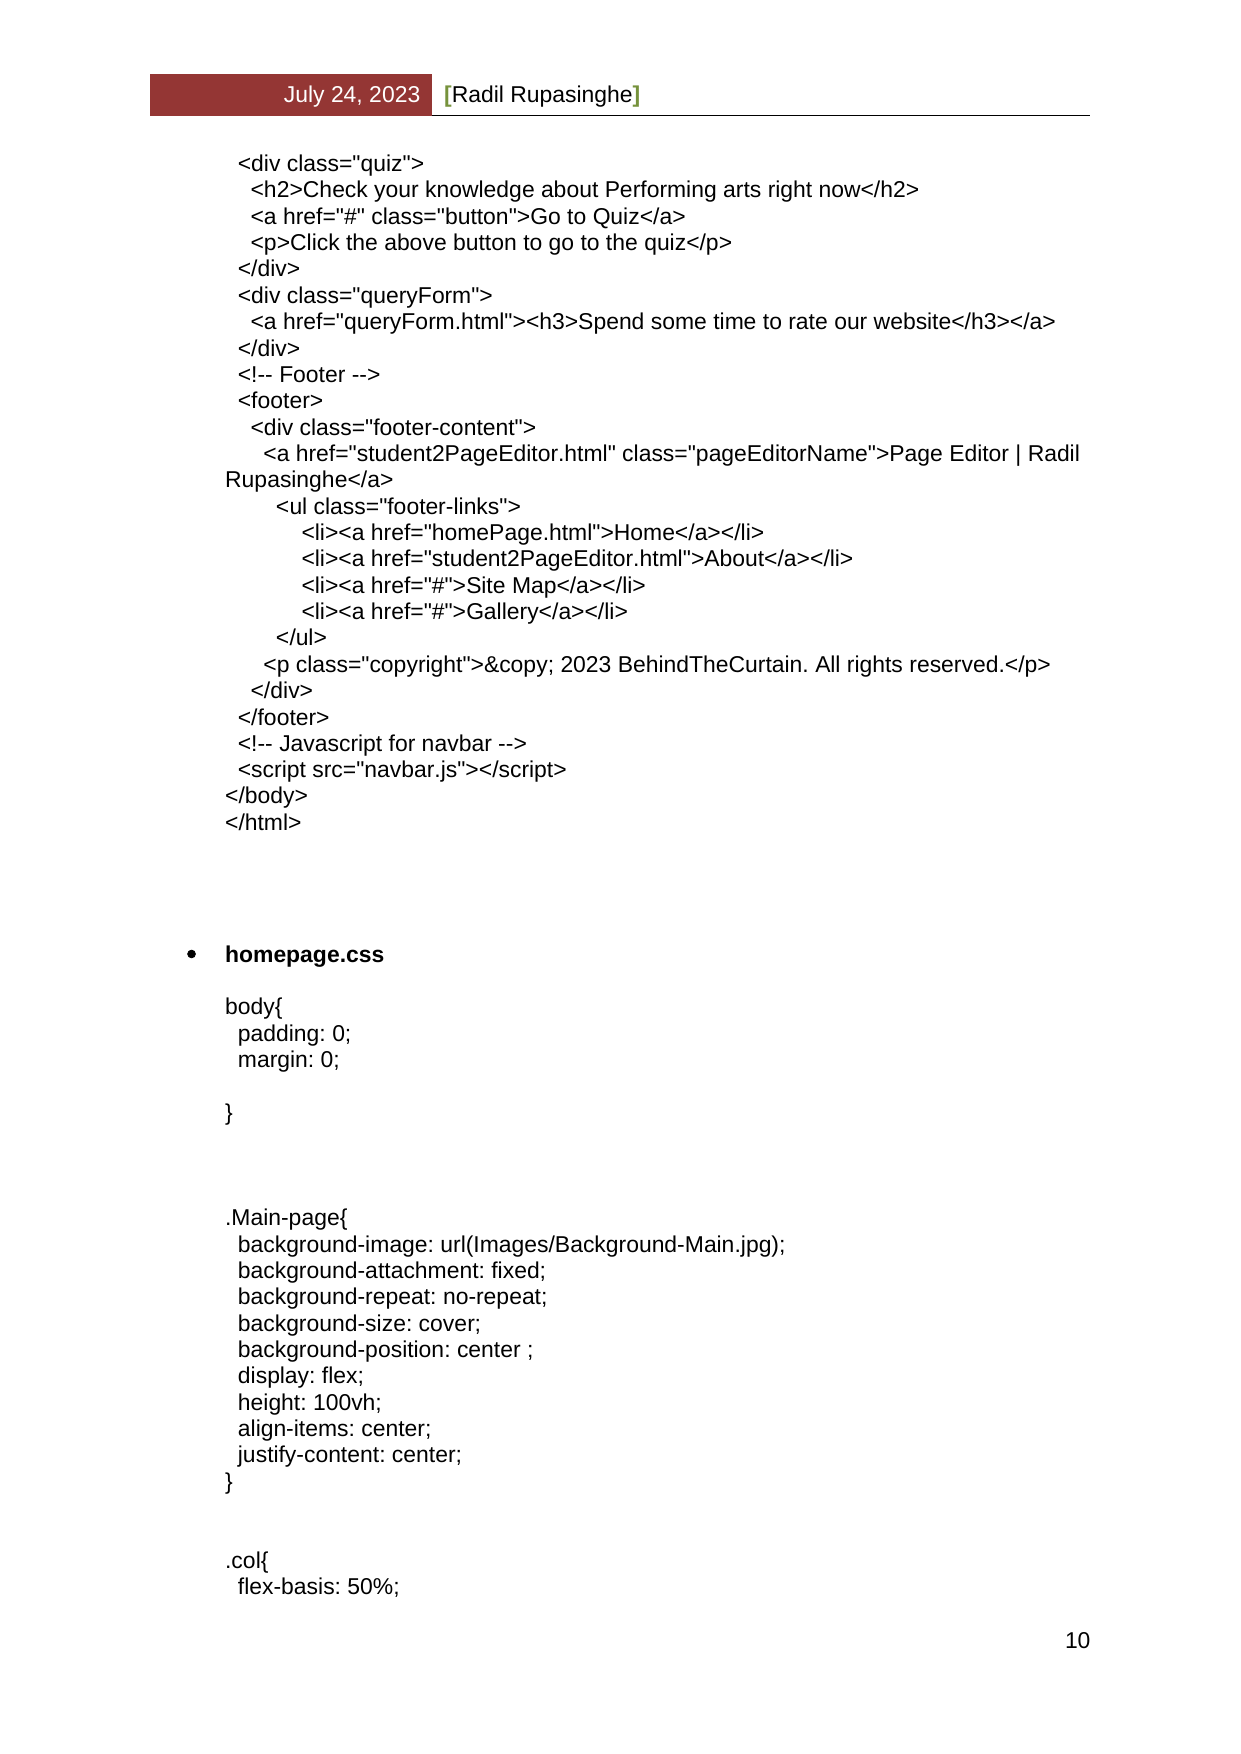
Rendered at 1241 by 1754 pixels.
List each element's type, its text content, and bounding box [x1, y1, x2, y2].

list </div> [225, 255, 1090, 282]
text background-size: cover; [225, 1309, 1090, 1336]
list <div class="footer-content"> [225, 413, 1090, 440]
list <script src="navbar.js"></script> [225, 756, 1090, 782]
text display: flex; [225, 1362, 1090, 1389]
text .Main-page{ [225, 1204, 1090, 1231]
text body{ [225, 993, 1090, 1020]
text padding: 0; [225, 1020, 1090, 1046]
text height: 100vh; [225, 1389, 1090, 1415]
list <a href="#" class="button">Go to Quiz</a> [225, 203, 1090, 229]
list <div class="quiz"> [225, 150, 1090, 176]
text margin: 0; [225, 1046, 1090, 1072]
list <li><a href="student2PageEditor.html">About</a></li> [225, 545, 1090, 572]
text .col{ [225, 1547, 1090, 1573]
list </html> [225, 809, 1090, 835]
text background-image: url(Images/Background-Main.jpg); [225, 1231, 1090, 1257]
list <h2>Check your knowledge about Performing arts right now</h2> [225, 176, 1090, 203]
list <li><a href="homePage.html">Home</a></li> [225, 519, 1090, 545]
list <!-- Javascript for navbar --> [225, 730, 1090, 756]
list <footer> [225, 387, 1090, 413]
list </ul> [225, 624, 1090, 651]
list <p class="copyright">&copy; 2023 BehindTheCurtain. All rights reserved.</p> [225, 651, 1090, 677]
text background-attachment: fixed; [225, 1257, 1090, 1283]
list homepage.css [187, 941, 1090, 967]
list <p>Click the above button to go to the quiz</p> [225, 229, 1090, 255]
list </div> [225, 677, 1090, 703]
list <div class="queryForm"> [225, 282, 1090, 308]
list <a href="student2PageEditor.html" class="pageEditorName">Page Editor | Radil Rupasinghe</a> [225, 440, 1090, 493]
text } [225, 1099, 1090, 1125]
list <li><a href="#">Site Map</a></li> [225, 572, 1090, 598]
text } [225, 1468, 1090, 1494]
text flex-basis: 50%; [225, 1573, 1090, 1599]
list <li><a href="#">Gallery</a></li> [225, 598, 1090, 624]
text justify-content: center; [225, 1441, 1090, 1468]
list <ul class="footer-links"> [225, 493, 1090, 519]
list </div> [225, 334, 1090, 361]
text align-items: center; [225, 1415, 1090, 1441]
list </body> [225, 782, 1090, 809]
list <!-- Footer --> [225, 361, 1090, 387]
list </footer> [225, 703, 1090, 730]
list <a href="queryForm.html"><h3>Spend some time to rate our website</h3></a> [225, 308, 1090, 334]
text background-repeat: no-repeat; [225, 1283, 1090, 1309]
text background-position: center ; [225, 1336, 1090, 1362]
